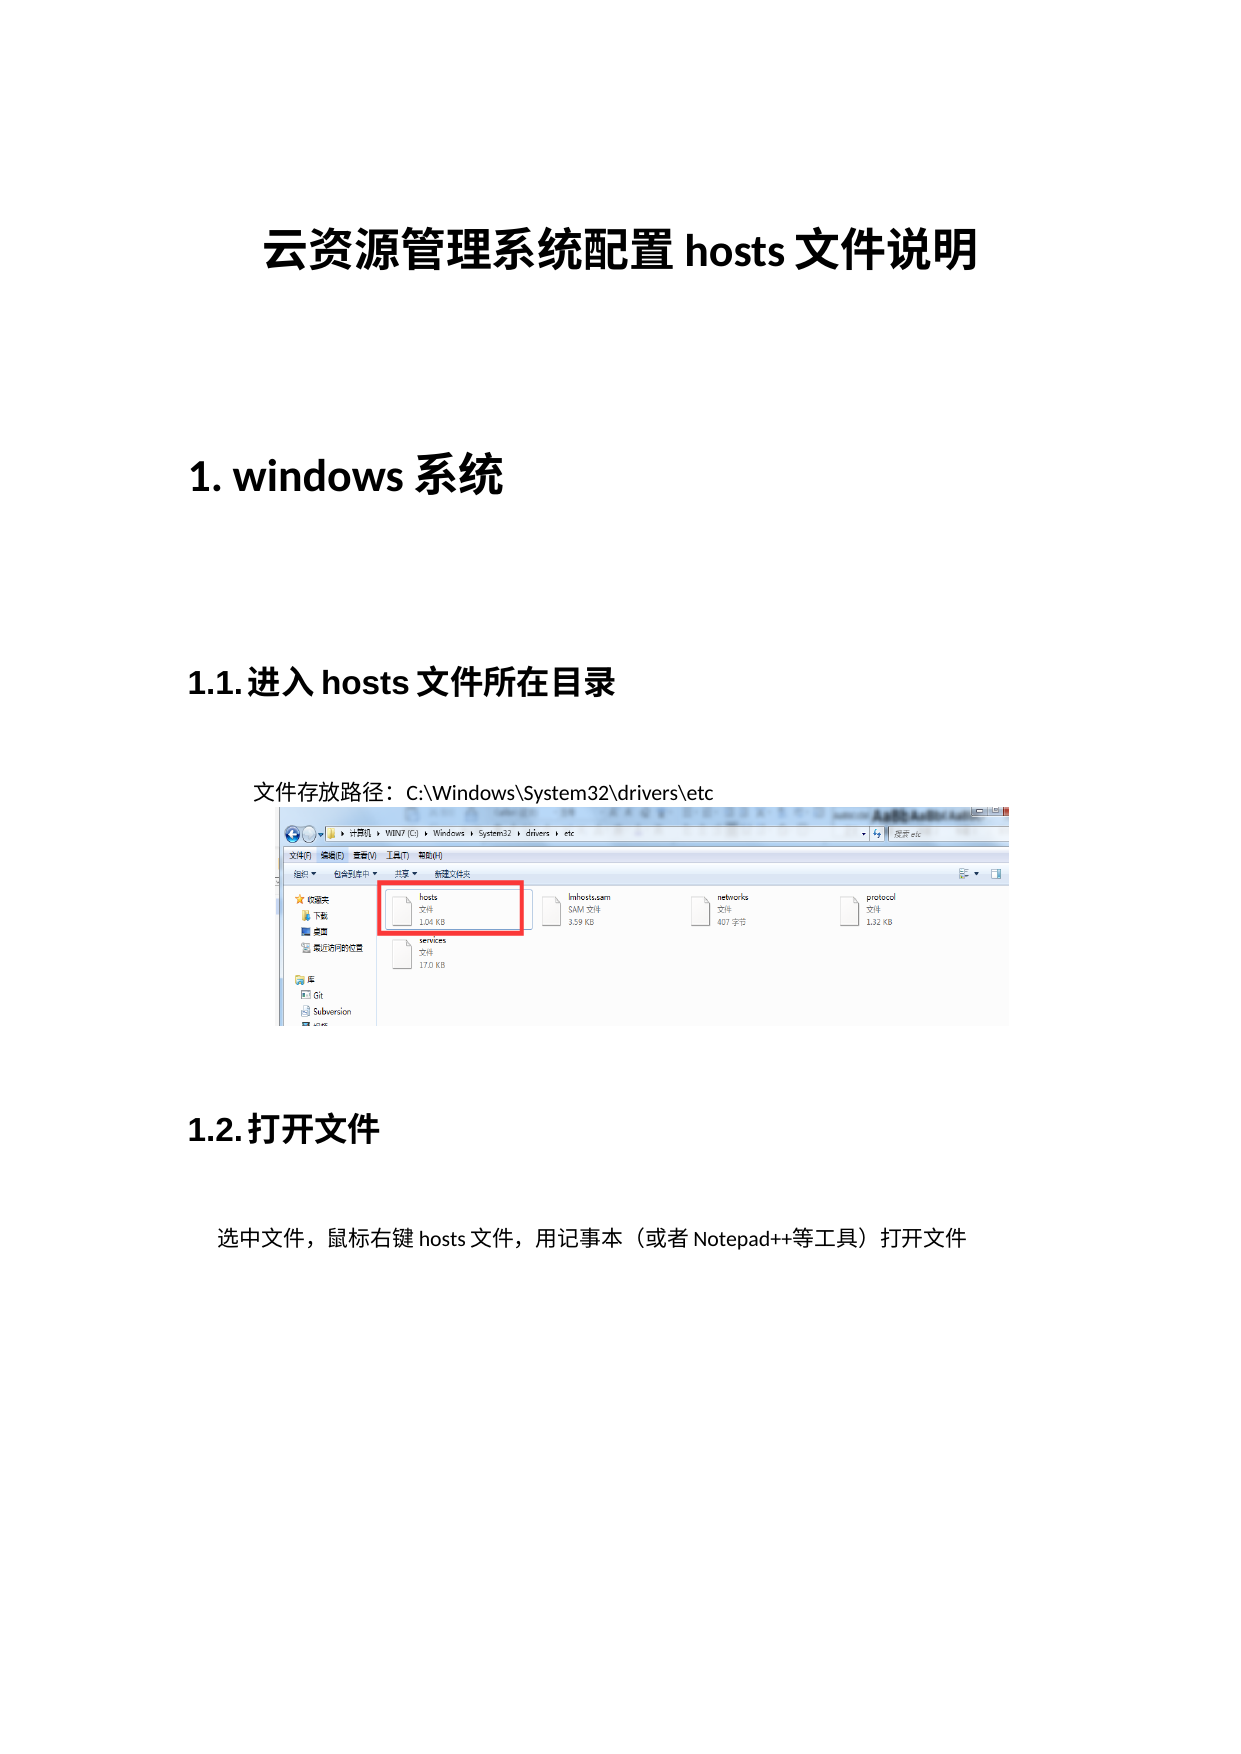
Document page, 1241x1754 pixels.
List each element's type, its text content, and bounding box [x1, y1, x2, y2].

picture [275, 807, 1009, 1026]
subtitle 云资源管理系统配置hosts文件说明 [187, 197, 1053, 295]
text 选中文件，鼠标右键hosts文件，用记事本（或者Notepad++等工具）打开文件 [187, 1221, 1053, 1253]
text 文件存放路径：C:\Windows\System32\drivers\etc [187, 774, 1053, 807]
subtitle 进入hosts文件所在目录 [187, 648, 1053, 713]
subtitle windows系统 [187, 423, 1053, 521]
subtitle 打开文件 [187, 1094, 1053, 1159]
